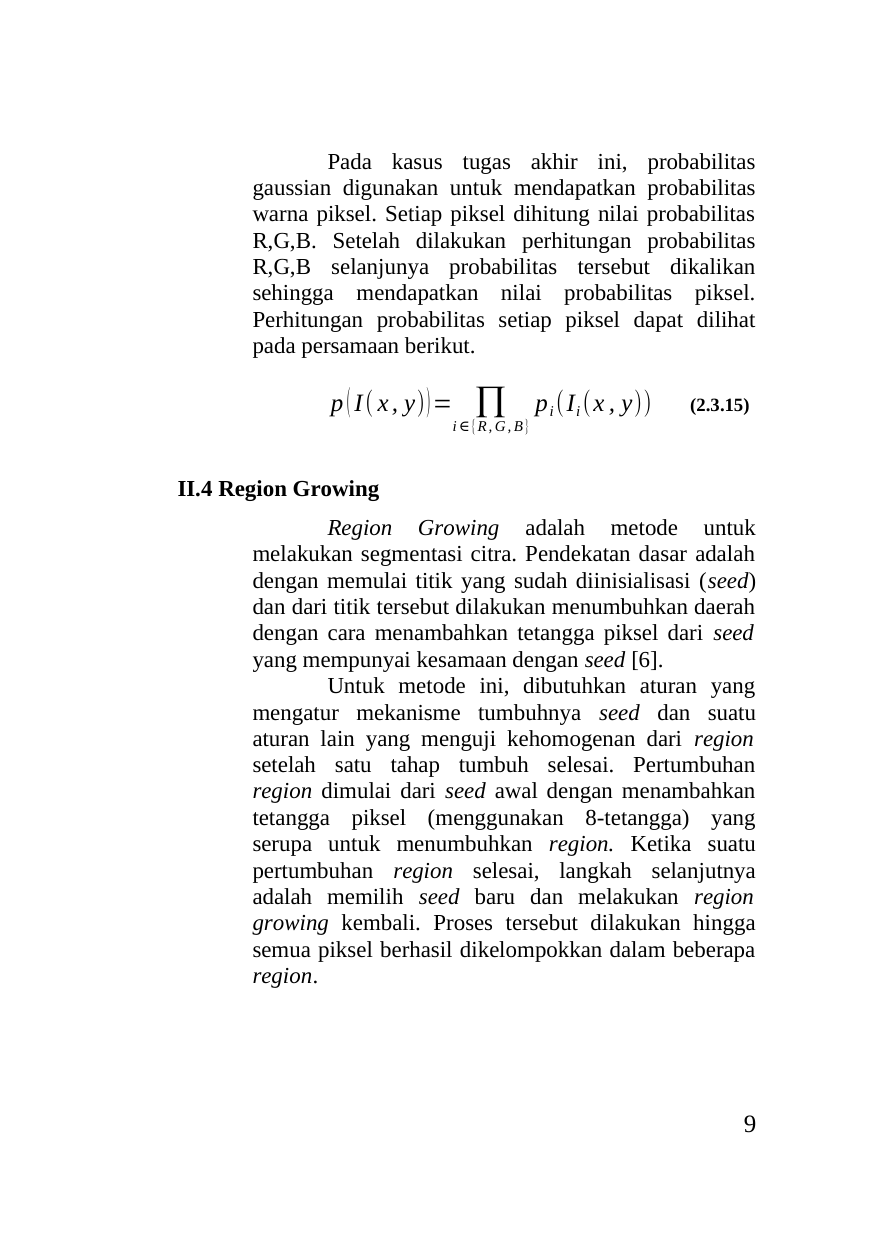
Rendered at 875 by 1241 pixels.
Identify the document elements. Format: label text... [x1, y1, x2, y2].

text Untuk metode ini, dibutuhkan aturan yang mengatur mekanisme tumbuhnya seed dan suatu aturan lain yang menguji kehomogenan dari region setelah satu tahap tumbuh selesai. Pertumbuhan region dimulai dari seed awal dengan menambahkan tetangga piksel (menggunakan 8-tetangga) yang serupa untuk menumbuhkan region. Ketika suatu pertumbuhan region selesai, langkah selanjutnya adalah memilih seed baru dan melakukan region growing kembali. Proses tersebut dilakukan hingga semua piksel berhasil dikelompokkan dalam beberapa region. [252, 672, 756, 988]
text Region Growing adalah metode untuk melakukan segmentasi citra. Pendekatan dasar adalah dengan memulai titik yang sudah diinisialisasi (seed) dan dari titik tersebut dilakukan menumbuhkan daerah dengan cara menambahkan tetangga piksel dari seed yang mempunyai kesamaan dengan seed . [252, 514, 756, 672]
subtitle Region Growing [177, 475, 756, 502]
text Pada kasus tugas akhir ini, probabilitas gaussian digunakan untuk mendapatkan probabilitas warna piksel. Setiap piksel dihitung nilai probabilitas R,G,B. Setelah dilakukan perhitungan probabilitas R,G,B selanjunya probabilitas tersebut dikalikan sehingga mendapatkan nilai probabilitas piksel. Perhitungan probabilitas setiap piksel dapat dilihat pada persamaan berikut. [252, 148, 756, 358]
table_header [161, 385, 667, 436]
